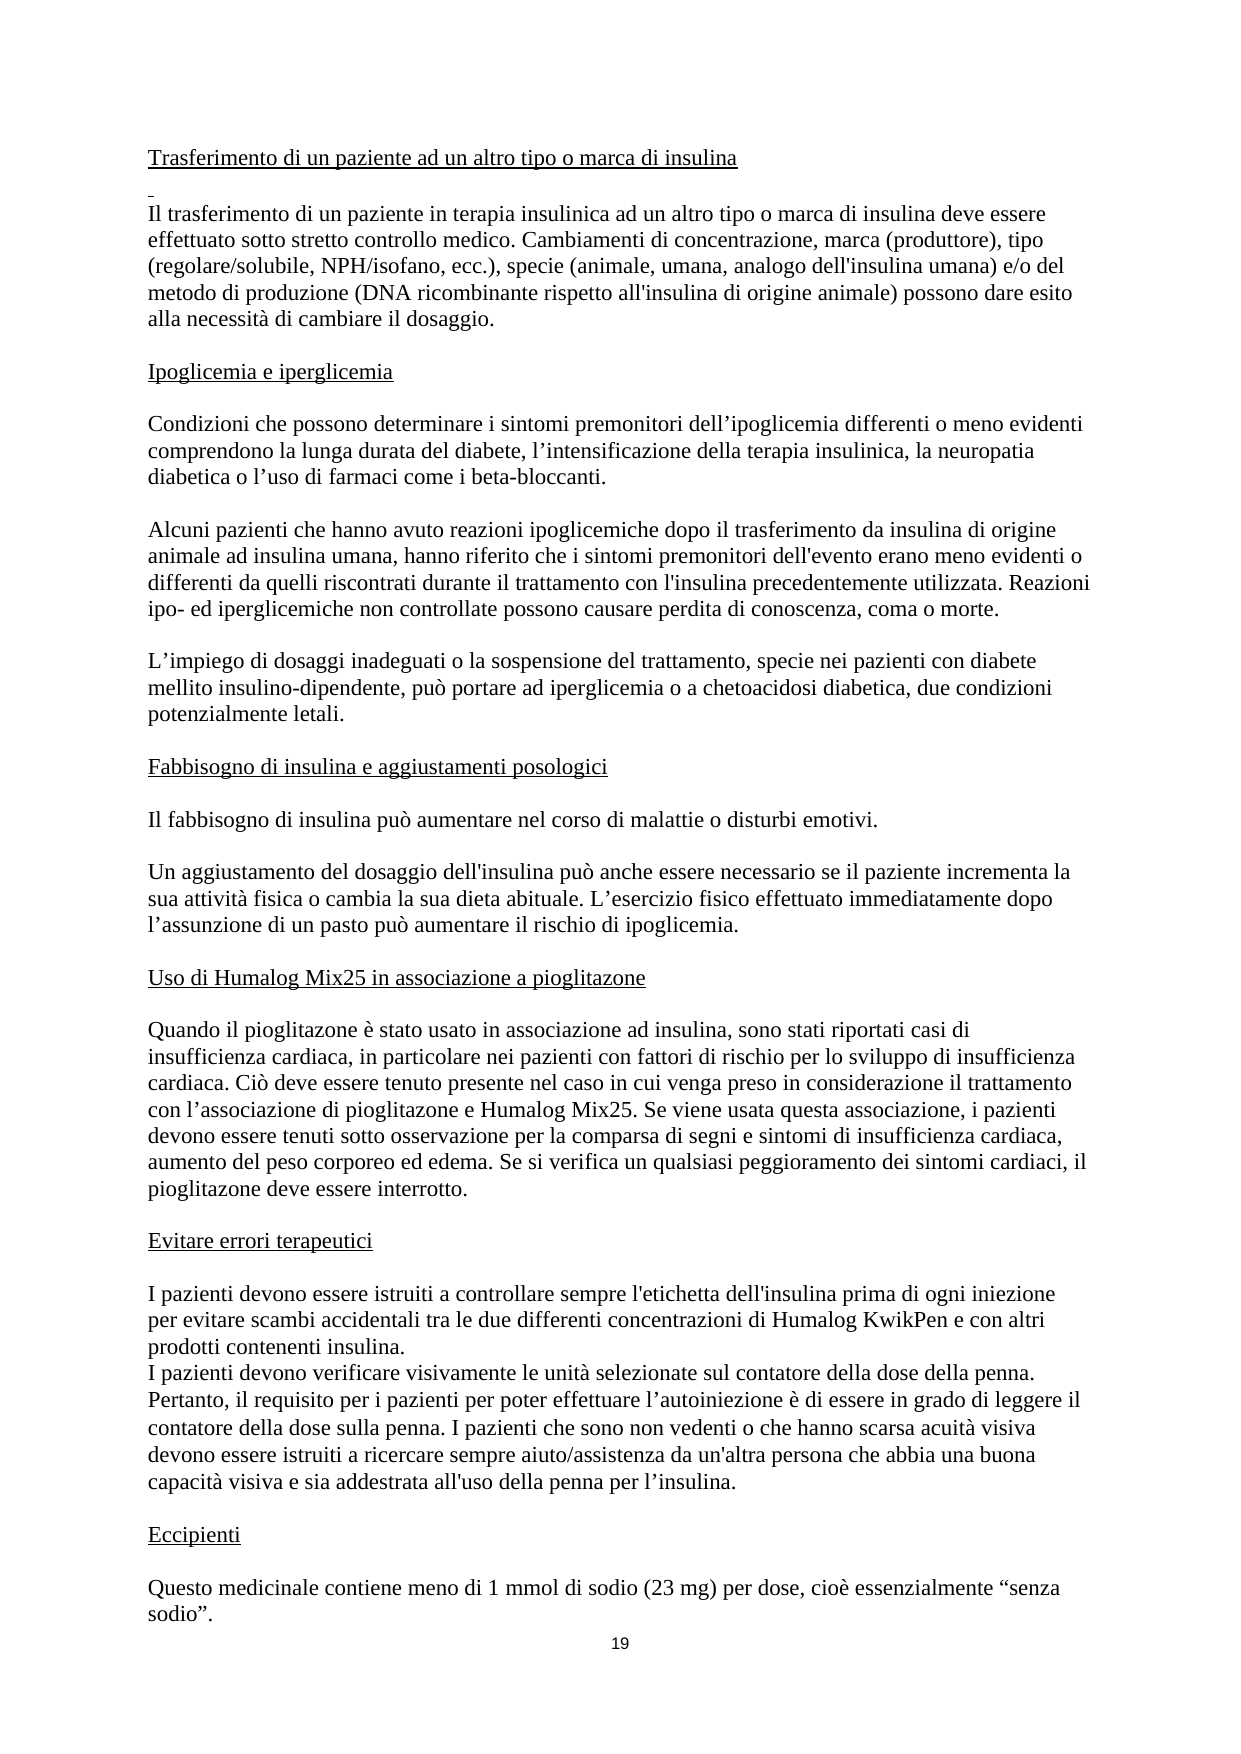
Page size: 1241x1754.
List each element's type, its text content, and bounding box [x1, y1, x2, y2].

text Ipoglicemia e iperglicemia [148, 358, 1091, 384]
text Condizioni che possono determinare i sintomi premonitori dell’ipoglicemia differenti o meno evidenti comprendono la lunga durata del diabete, l’intensificazione della terapia insulinica, la neuropatia diabetica o l’uso di farmaci come i beta-bloccanti. [148, 410, 1091, 489]
text Fabbisogno di insulina e aggiustamenti posologici [148, 753, 1091, 779]
text Uso di Humalog Mix25 in associazione a pioglitazone [148, 964, 1091, 990]
text Il fabbisogno di insulina può aumentare nel corso di malattie o disturbi emotivi. [148, 806, 1091, 832]
text I pazienti devono essere istruiti a controllare sempre l'etichetta dell'insulina prima di ogni iniezione per evitare scambi accidentali tra le due differenti concentrazioni di Humalog KwikPen e con altri prodotti contenenti insulina. [148, 1280, 1091, 1359]
text Evitare errori terapeutici [148, 1227, 1091, 1254]
text Quando il pioglitazone è stato usato in associazione ad insulina, sono stati riportati casi di insufficienza cardiaca, in particolare nei pazienti con fattori di rischio per lo sviluppo di insufficienza cardiaca. Ciò deve essere tenuto presente nel caso in cui venga preso in considerazione il trattamento con l’associazione di pioglitazone e Humalog Mix25. Se viene usata questa associazione, i pazienti devono essere tenuti sotto osservazione per la comparsa di segni e sintomi di insufficienza cardiaca, aumento del peso corporeo ed edema. Se si verifica un qualsiasi peggioramento dei sintomi cardiaci, il pioglitazone deve essere interrotto. [148, 1017, 1091, 1201]
text Questo medicinale contiene meno di 1 mmol di sodio (23 mg) per dose, cioè essenzialmente “senza sodio”. [148, 1574, 1092, 1626]
text L’impiego di dosaggi inadeguati o la sospensione del trattamento, specie nei pazienti con diabete mellito insulino-dipendente, può portare ad iperglicemia o a chetoacidosi diabetica, due condizioni potenzialmente letali. [148, 648, 1092, 727]
text Il trasferimento di un paziente in terapia insulinica ad un altro tipo o marca di insulina deve essere effettuato sotto stretto controllo medico. Cambiamenti di concentrazione, marca (produttore), tipo (regolare/solubile, NPH/isofano, ecc.), specie (animale, umana, analogo dell'insulina umana) e/o del metodo di produzione (DNA ricombinante rispetto all'insulina di origine animale) possono dare esito alla necessità di cambiare il dosaggio. [148, 199, 1092, 331]
text Un aggiustamento del dosaggio dell'insulina può anche essere necessario se il paziente incrementa la sua attività fisica o cambia la sua dieta abituale. L’esercizio fisico effettuato immediatamente dopo l’assunzione di un pasto può aumentare il rischio di ipoglicemia. [148, 858, 1092, 937]
text Trasferimento di un paziente ad un altro tipo o marca di insulina [148, 144, 1091, 171]
text I pazienti devono verificare visivamente le unità selezionate sul contatore della dose della penna. Pertanto, il requisito per i pazienti per poter effettuare l’autoiniezione è di essere in grado di leggere il contatore della dose sulla penna. I pazienti che sono non vedenti o che hanno scarsa acuità visiva devono essere istruiti a ricercare sempre aiuto/assistenza da un'altra persona che abbia una buona capacità visiva e sia addestrata all'uso della penna per l’insulina. [148, 1359, 1092, 1494]
text Alcuni pazienti che hanno avuto reazioni ipoglicemiche dopo il trasferimento da insulina di origine animale ad insulina umana, hanno riferito che i sintomi premonitori dell'evento erano meno evidenti o differenti da quelli riscontrati durante il trattamento con l'insulina precedentemente utilizzata. Reazioni ipo- ed iperglicemiche non controllate possono causare perdita di conoscenza, coma o morte. [148, 516, 1091, 621]
text Eccipienti [148, 1521, 1092, 1547]
